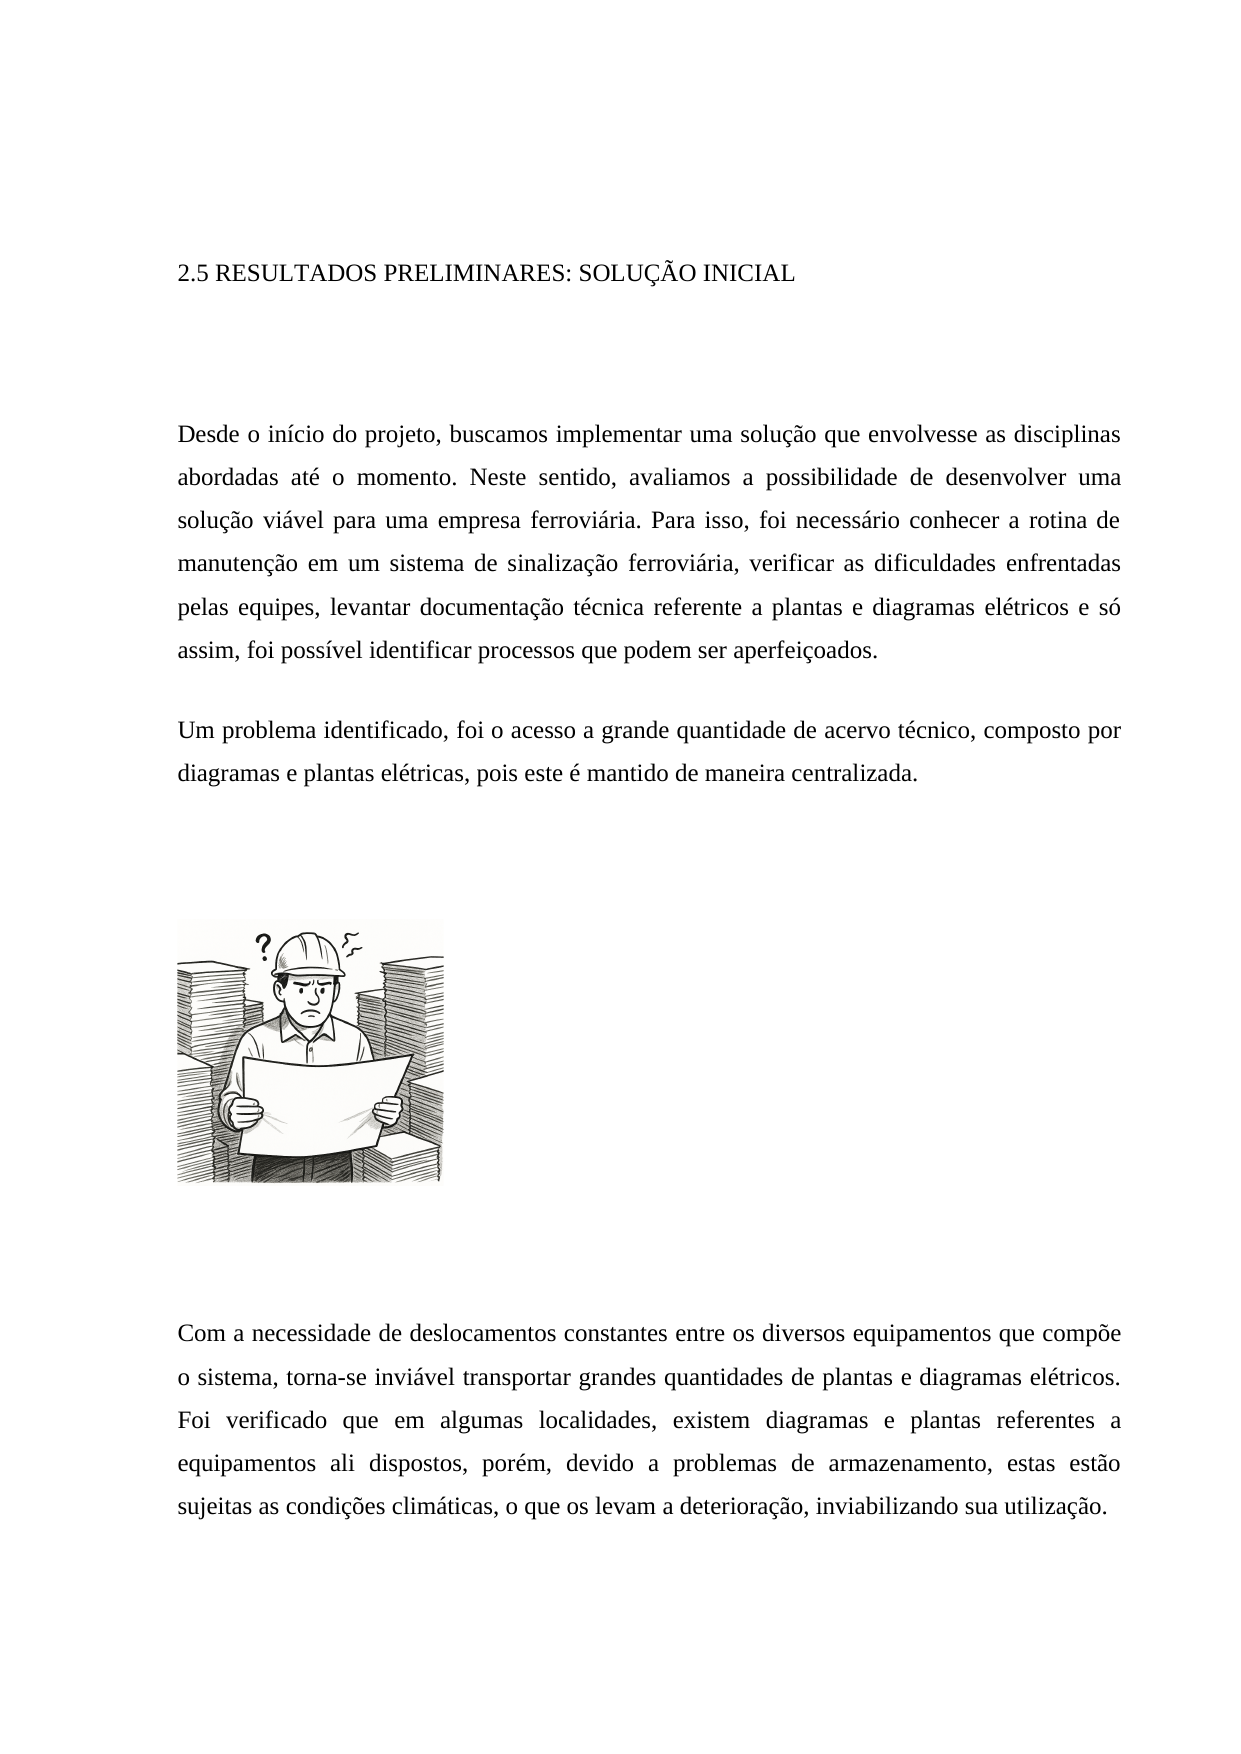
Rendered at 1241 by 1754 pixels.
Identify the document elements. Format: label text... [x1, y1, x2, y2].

picture [177, 919, 444, 1186]
text 2.5 Resultados preliminares: solução inicial [177, 258, 1122, 287]
text Um problema identificado, foi o acesso a grande quantidade de acervo técnico, composto por diagramas e plantas elétricas, pois este é mantido de maneira centralizada. [177, 715, 1122, 787]
text Com a necessidade de deslocamentos constantes entre os diversos equipamentos que compõe o sistema, torna-se inviável transportar grandes quantidades de plantas e diagramas elétricos. Foi verificado que em algumas localidades, existem diagramas e plantas referentes a equipamentos ali dispostos, porém, devido a problemas de armazenamento, estas estão sujeitas as condições climáticas, o que os levam a deterioração, inviabilizando sua utilização. [177, 1318, 1122, 1520]
text Desde o início do projeto, buscamos implementar uma solução que envolvesse as disciplinas abordadas até o momento. Neste sentido, avaliamos a possibilidade de desenvolver uma solução viável para uma empresa ferroviária. Para isso, foi necessário conhecer a rotina de manutenção em um sistema de sinalização ferroviária, verificar as dificuldades enfrentadas pelas equipes, levantar documentação técnica referente a plantas e diagramas elétricos e só assim, foi possível identificar processos que podem ser aperfeiçoados. [177, 419, 1122, 663]
